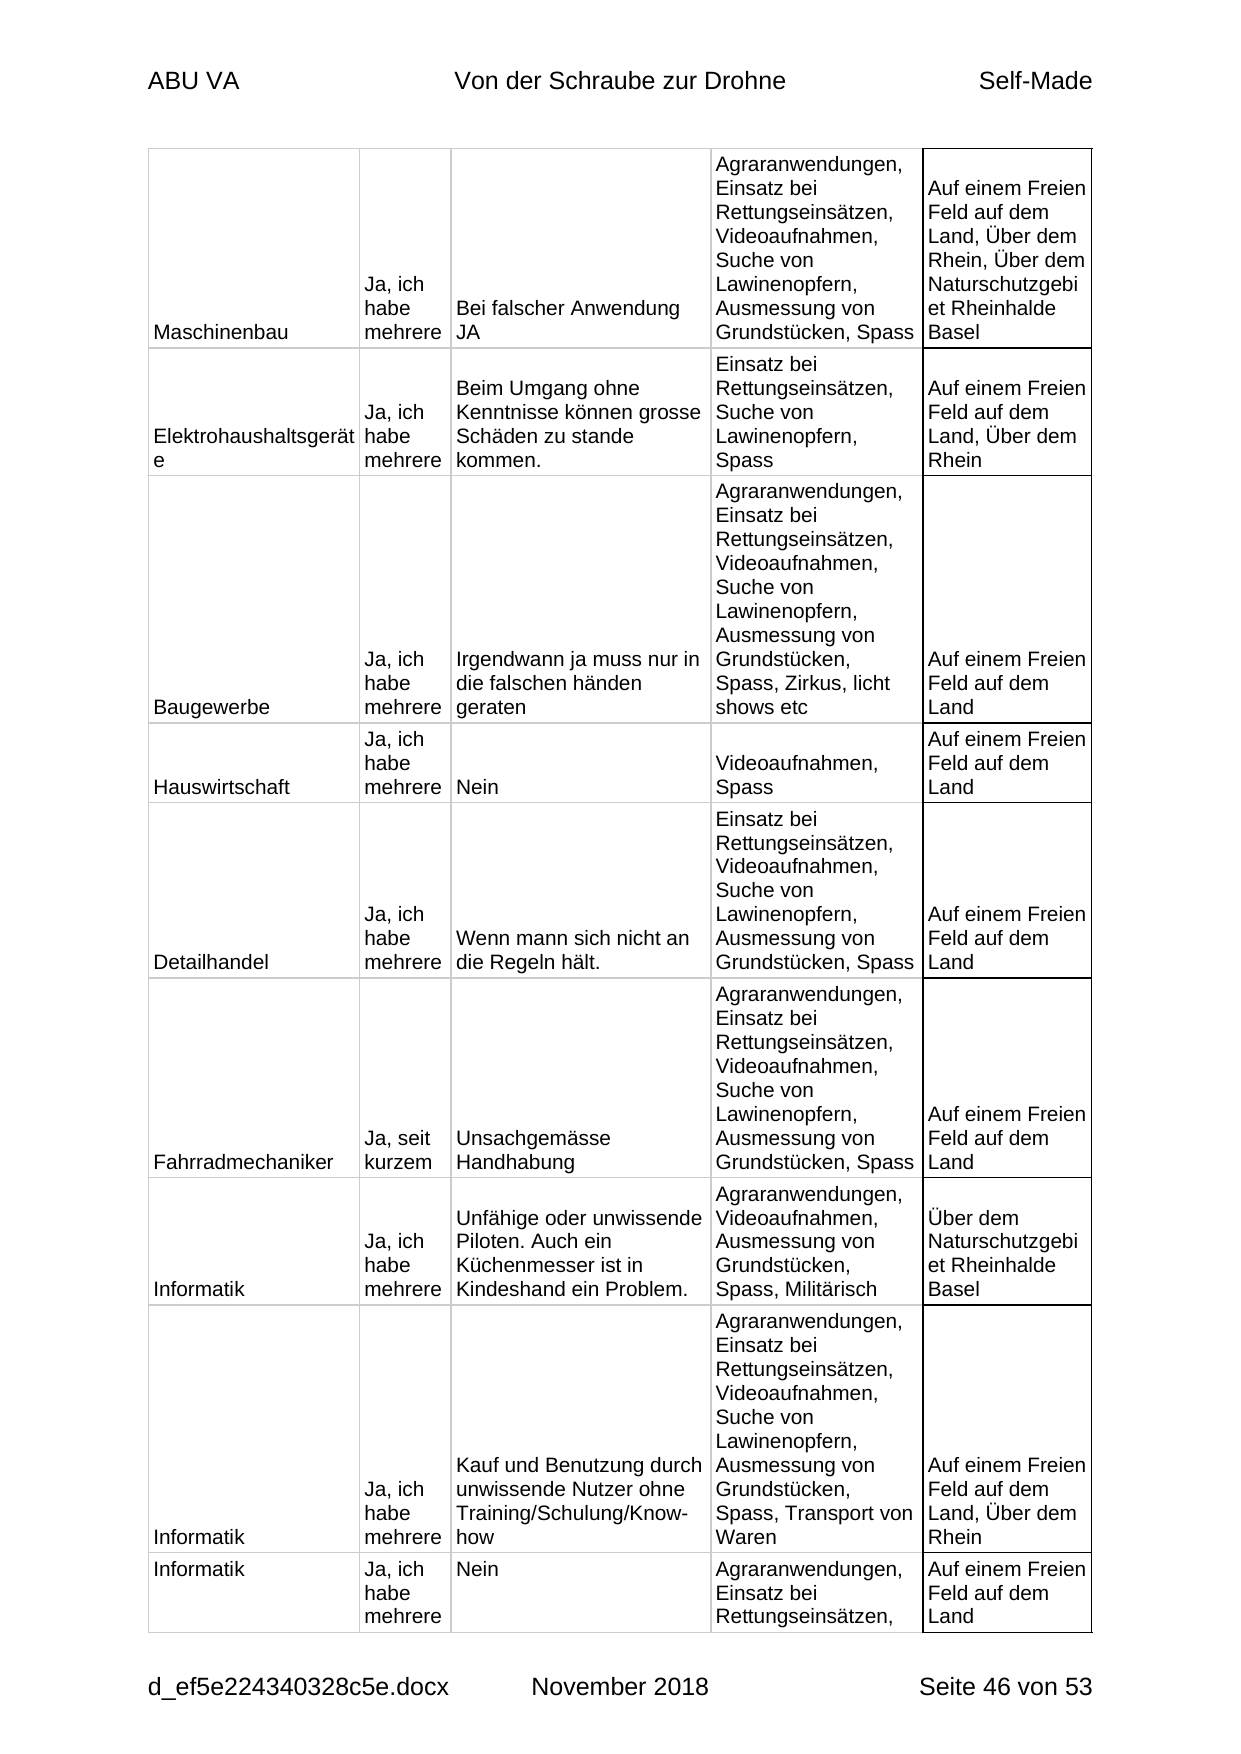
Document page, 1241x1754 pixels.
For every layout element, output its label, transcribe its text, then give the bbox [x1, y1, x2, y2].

table_cell Einsatz bei Rettungseinsätzen, Suche von Lawinenopfern, Spass [712, 349, 922, 475]
table_cell Agraranwendungen, Videoaufnahmen, Ausmessung von Grundstücken, Spass, Militärisch [712, 1178, 922, 1304]
table_cell Ja, ich habe mehrere [360, 349, 450, 475]
table_cell Baugewerbe [149, 476, 359, 722]
table_cell Ja, ich habe mehrere [360, 803, 450, 977]
table_cell Videoaufnahmen, Spass [712, 724, 922, 802]
table_cell Über dem Naturschutzgebiet Rheinhalde Basel [924, 1178, 1091, 1304]
table_cell Auf einem Freien Feld auf dem Land, Über dem Rhein, Über dem Naturschutzgebiet Rheinhalde Basel [924, 149, 1091, 347]
table_cell Beim Umgang ohne Kenntnisse können grosse Schäden zu stande kommen. [452, 349, 710, 475]
table_cell Auf einem Freien Feld auf dem Land [924, 979, 1091, 1177]
table_cell Ja, ich habe mehrere [360, 724, 450, 802]
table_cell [360, 1553, 450, 1631]
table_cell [712, 1553, 922, 1631]
table_cell Bei falscher Anwendung JA [452, 149, 710, 347]
table_cell Fahrradmechaniker [149, 979, 359, 1177]
table_cell Detailhandel [149, 803, 359, 977]
table_cell Ja, ich habe mehrere [360, 149, 450, 347]
table_cell Auf einem Freien Feld auf dem Land [924, 724, 1091, 802]
table_cell Auf einem Freien Feld auf dem Land, Über dem Rhein [924, 1306, 1091, 1552]
table_cell Einsatz bei Rettungseinsätzen, Videoaufnahmen, Suche von Lawinenopfern, Ausmessung von Grundstücken, Spass [712, 803, 922, 977]
table_cell Agraranwendungen, Einsatz bei Rettungseinsätzen, Videoaufnahmen, Suche von Lawinenopfern, Ausmessung von Grundstücken, Spass [712, 149, 922, 347]
table_cell Maschinenbau [149, 149, 359, 347]
table_cell Elektrohaushaltsgeräte [149, 349, 359, 475]
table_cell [924, 1553, 1091, 1631]
table_cell Unsachgemässe Handhabung [452, 979, 710, 1177]
table_cell Informatik [149, 1306, 359, 1552]
table_cell Wenn mann sich nicht an die Regeln hält. [452, 803, 710, 977]
table_cell Ja, seit kurzem [360, 979, 450, 1177]
table_cell Nein [452, 1553, 710, 1631]
table_cell Informatik [149, 1553, 359, 1631]
table_cell Nein [452, 724, 710, 802]
table_cell Kauf und Benutzung durch unwissende Nutzer ohne Training/Schulung/Know-how [452, 1306, 710, 1552]
table_cell Auf einem Freien Feld auf dem Land [924, 803, 1091, 977]
table_cell Agraranwendungen, Einsatz bei Rettungseinsätzen, Videoaufnahmen, Suche von Lawinenopfern, Ausmessung von Grundstücken, Spass, Zirkus, licht shows etc [712, 476, 922, 722]
table_cell Ja, ich habe mehrere [360, 1306, 450, 1552]
table_cell Ja, ich habe mehrere [360, 476, 450, 722]
table_cell Unfähige oder unwissende Piloten. Auch ein Küchenmesser ist in Kindeshand ein Problem. [452, 1178, 710, 1304]
table_cell Ja, ich habe mehrere [360, 1178, 450, 1304]
table_cell Agraranwendungen, Einsatz bei Rettungseinsätzen, Videoaufnahmen, Suche von Lawinenopfern, Ausmessung von Grundstücken, Spass, Transport von Waren [712, 1306, 922, 1552]
table_cell Informatik [149, 1178, 359, 1304]
table_cell Irgendwann ja muss nur in die falschen händen geraten [452, 476, 710, 722]
table_cell Agraranwendungen, Einsatz bei Rettungseinsätzen, Videoaufnahmen, Suche von Lawinenopfern, Ausmessung von Grundstücken, Spass [712, 979, 922, 1177]
table_cell Auf einem Freien Feld auf dem Land [924, 476, 1091, 722]
table_cell Hauswirtschaft [149, 724, 359, 802]
table_cell Auf einem Freien Feld auf dem Land, Über dem Rhein [924, 349, 1091, 475]
